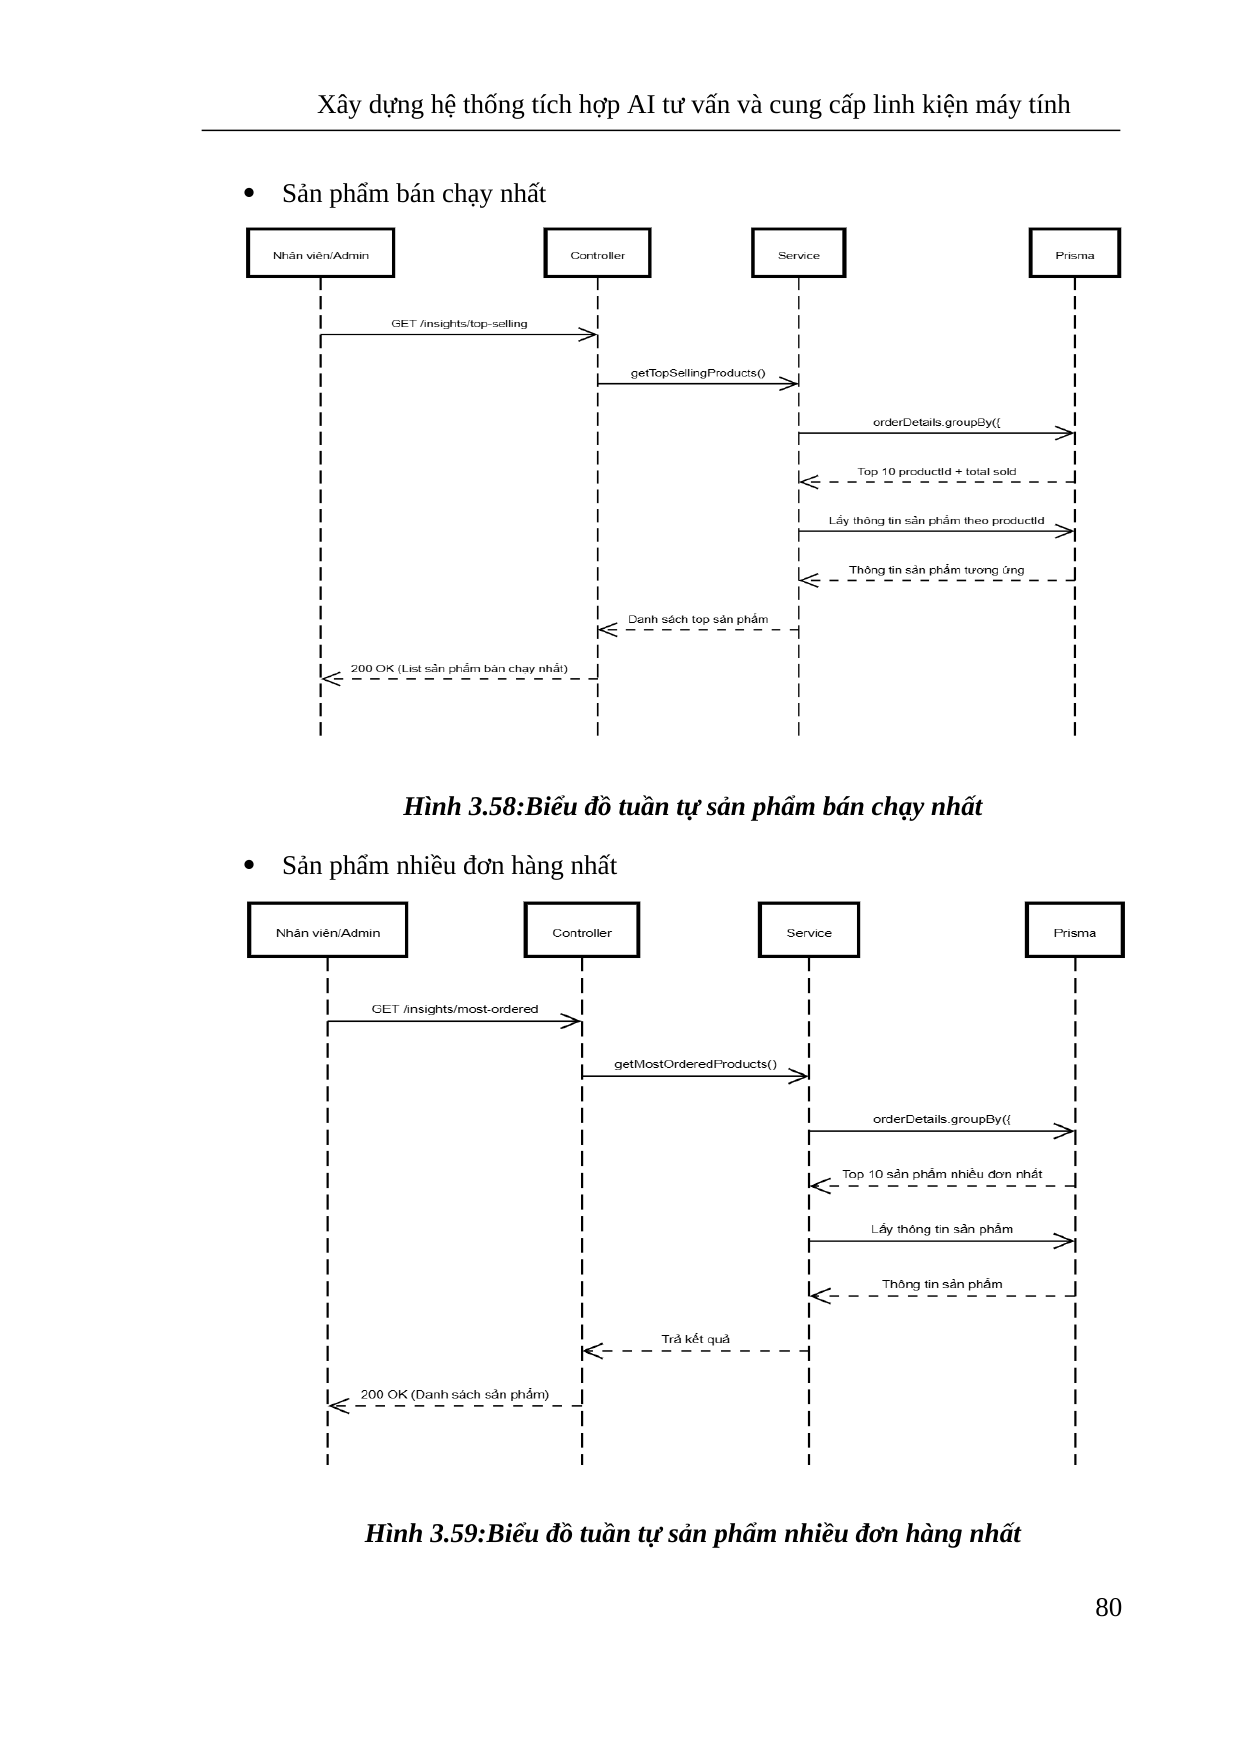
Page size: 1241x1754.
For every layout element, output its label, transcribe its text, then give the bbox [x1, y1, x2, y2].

picture [244, 895, 1132, 1465]
list Sản phẩm nhiều đơn hàng nhất [244, 849, 1122, 880]
picture [244, 224, 1128, 737]
list Sản phẩm bán chạy nhất [244, 177, 1122, 208]
